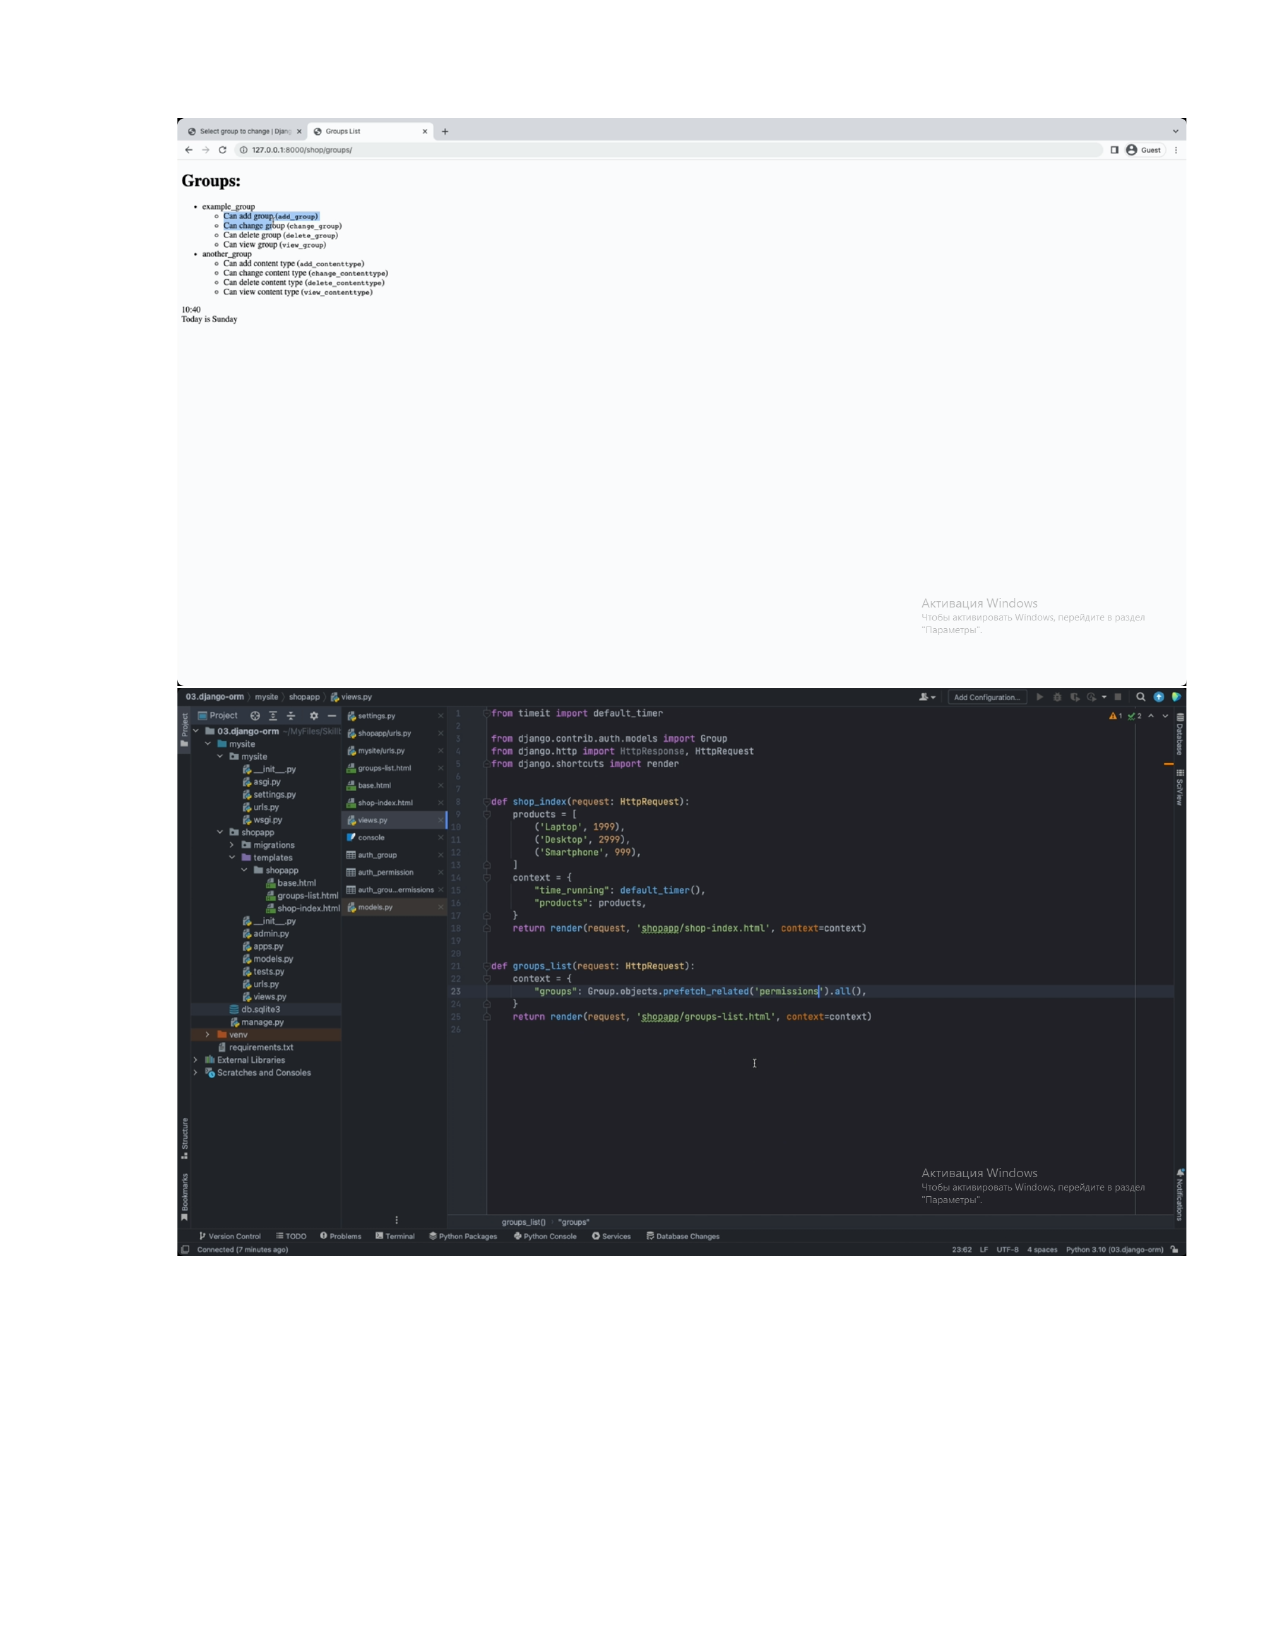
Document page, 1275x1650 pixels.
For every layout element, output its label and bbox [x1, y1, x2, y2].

picture [177, 688, 1187, 1256]
picture [177, 118, 1187, 686]
